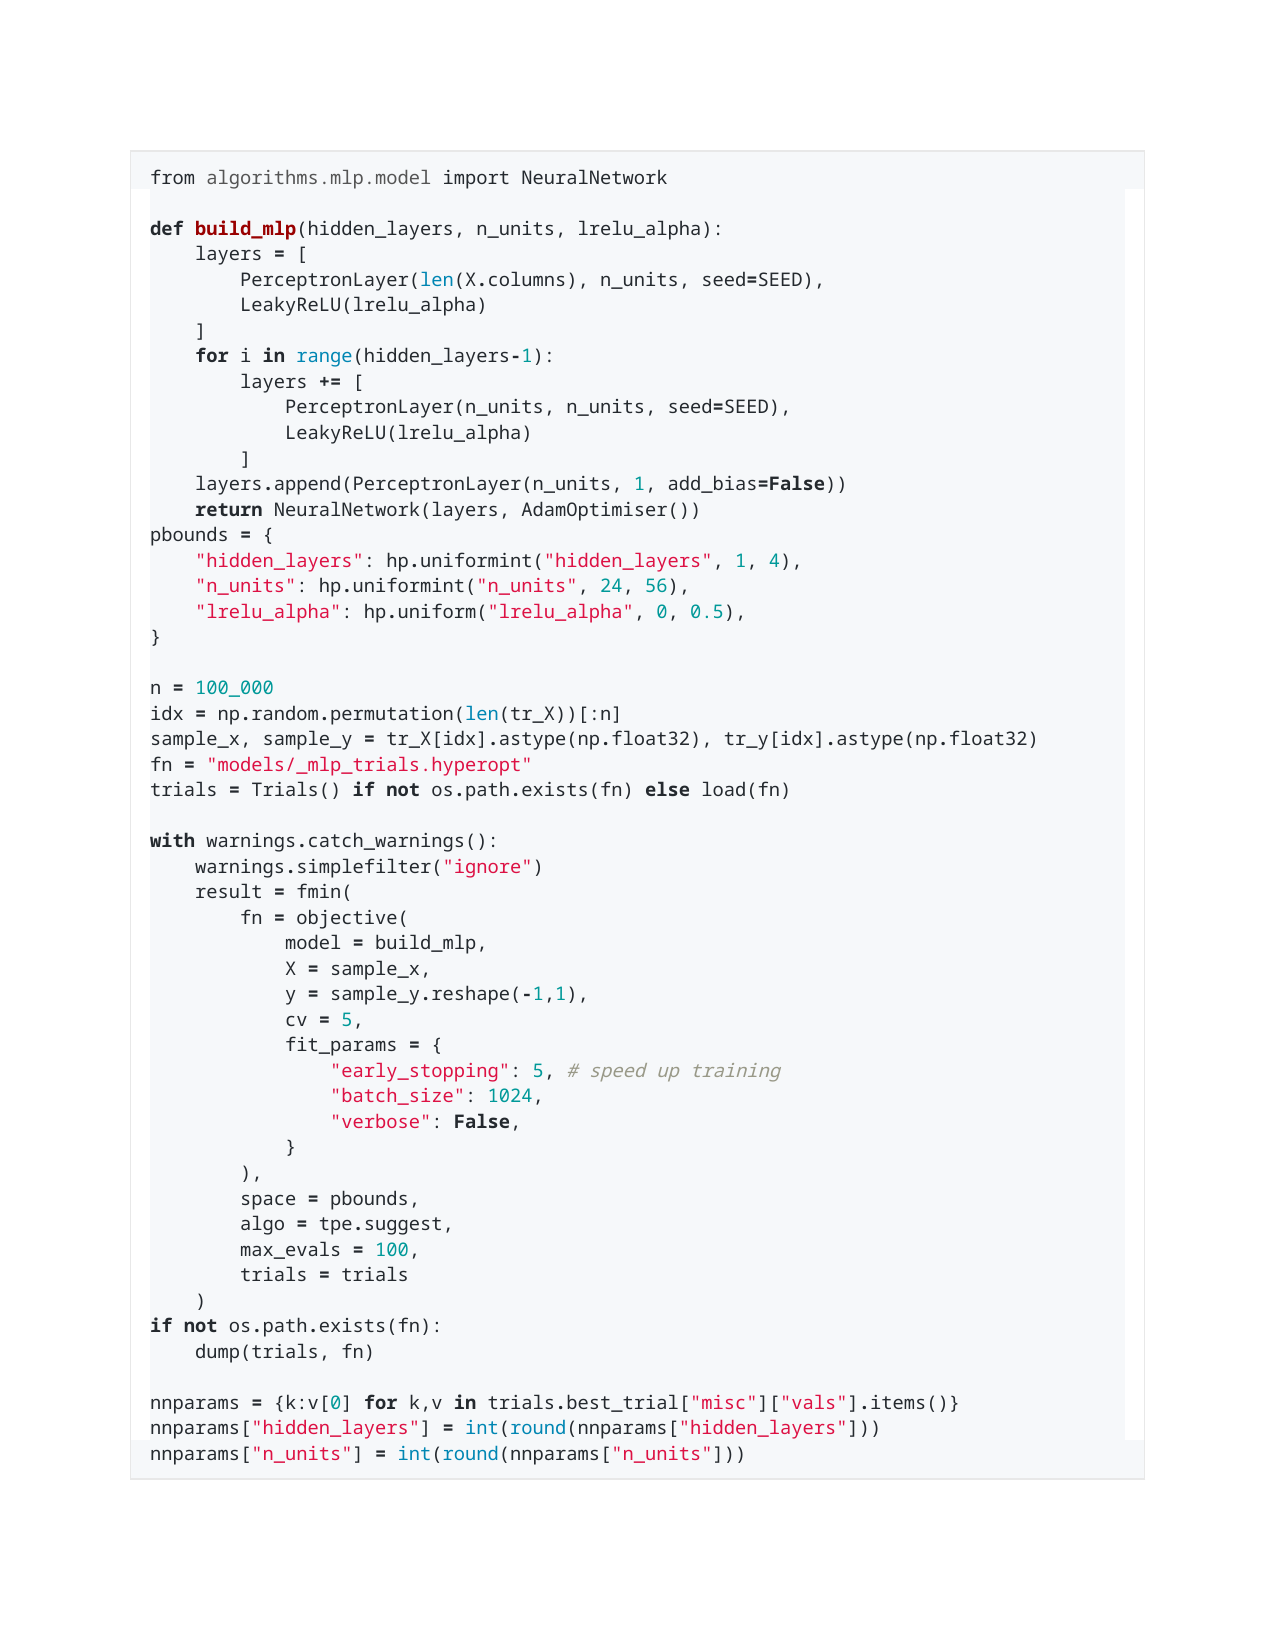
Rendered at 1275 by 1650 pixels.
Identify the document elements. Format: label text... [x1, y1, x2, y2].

text idx = np.random.permutation(len(tr_X))[:n] [150, 700, 1125, 726]
text fn = "models/_mlp_trials.hyperopt" [150, 751, 1125, 777]
text from algorithms.mlp.model import NeuralNetwork [131, 152, 1144, 189]
text def build_mlp(hidden_layers, n_units, lrelu_alpha): [150, 215, 1125, 241]
text LeakyReLU(lrelu_alpha) [150, 419, 1125, 445]
text "early_stopping": 5, # speed up training [150, 1057, 1125, 1083]
text nnparams = {k:v[0] for k,v in trials.best_trial["misc"]["vals"].items()} [150, 1389, 1125, 1414]
text cv = 5, [150, 1006, 1125, 1032]
text sample_x, sample_y = tr_X[idx].astype(np.float32), tr_y[idx].astype(np.float32) [150, 726, 1125, 751]
text PerceptronLayer(n_units, n_units, seed=SEED), [150, 394, 1125, 419]
text layers = [ [150, 241, 1125, 266]
text } [150, 623, 1125, 649]
text with warnings.catch_warnings(): [150, 828, 1125, 853]
text for i in range(hidden_layers-1): [150, 343, 1125, 368]
text warnings.simplefilter("ignore") [150, 853, 1125, 879]
text "hidden_layers": hp.uniformint("hidden_layers", 1, 4), [150, 547, 1125, 572]
text fit_params = { [150, 1032, 1125, 1057]
text "lrelu_alpha": hp.uniform("lrelu_alpha", 0, 0.5), [150, 598, 1125, 623]
text max_evals = 100, [150, 1236, 1125, 1261]
text n = 100_000 [150, 674, 1125, 700]
text layers += [ [150, 368, 1125, 394]
text ) [150, 1287, 1125, 1312]
text return NeuralNetwork(layers, AdamOptimiser()) [150, 496, 1125, 521]
text "n_units": hp.uniformint("n_units", 24, 56), [150, 572, 1125, 598]
text result = fmin( [150, 879, 1125, 904]
text LeakyReLU(lrelu_alpha) [150, 292, 1125, 317]
text fn = objective( [150, 904, 1125, 930]
text PerceptronLayer(len(X.columns), n_units, seed=SEED), [150, 266, 1125, 292]
text y = sample_y.reshape(-1,1), [150, 981, 1125, 1006]
text model = build_mlp, [150, 930, 1125, 955]
text ), [150, 1159, 1125, 1185]
text trials = trials [150, 1261, 1125, 1287]
text algo = tpe.suggest, [150, 1210, 1125, 1236]
text if not os.path.exists(fn): [150, 1312, 1125, 1338]
text space = pbounds, [150, 1185, 1125, 1210]
text ] [150, 317, 1125, 343]
text X = sample_x, [150, 955, 1125, 981]
text dump(trials, fn) [150, 1338, 1125, 1363]
text nnparams["n_units"] = int(round(nnparams["n_units"])) [131, 1426, 1144, 1478]
text } [150, 1134, 1125, 1159]
text pbounds = { [150, 521, 1125, 547]
text "verbose": False, [150, 1108, 1125, 1134]
text trials = Trials() if not os.path.exists(fn) else load(fn) [150, 777, 1125, 802]
text layers.append(PerceptronLayer(n_units, 1, add_bias=False)) [150, 470, 1125, 496]
text "batch_size": 1024, [150, 1083, 1125, 1108]
text ] [150, 445, 1125, 470]
